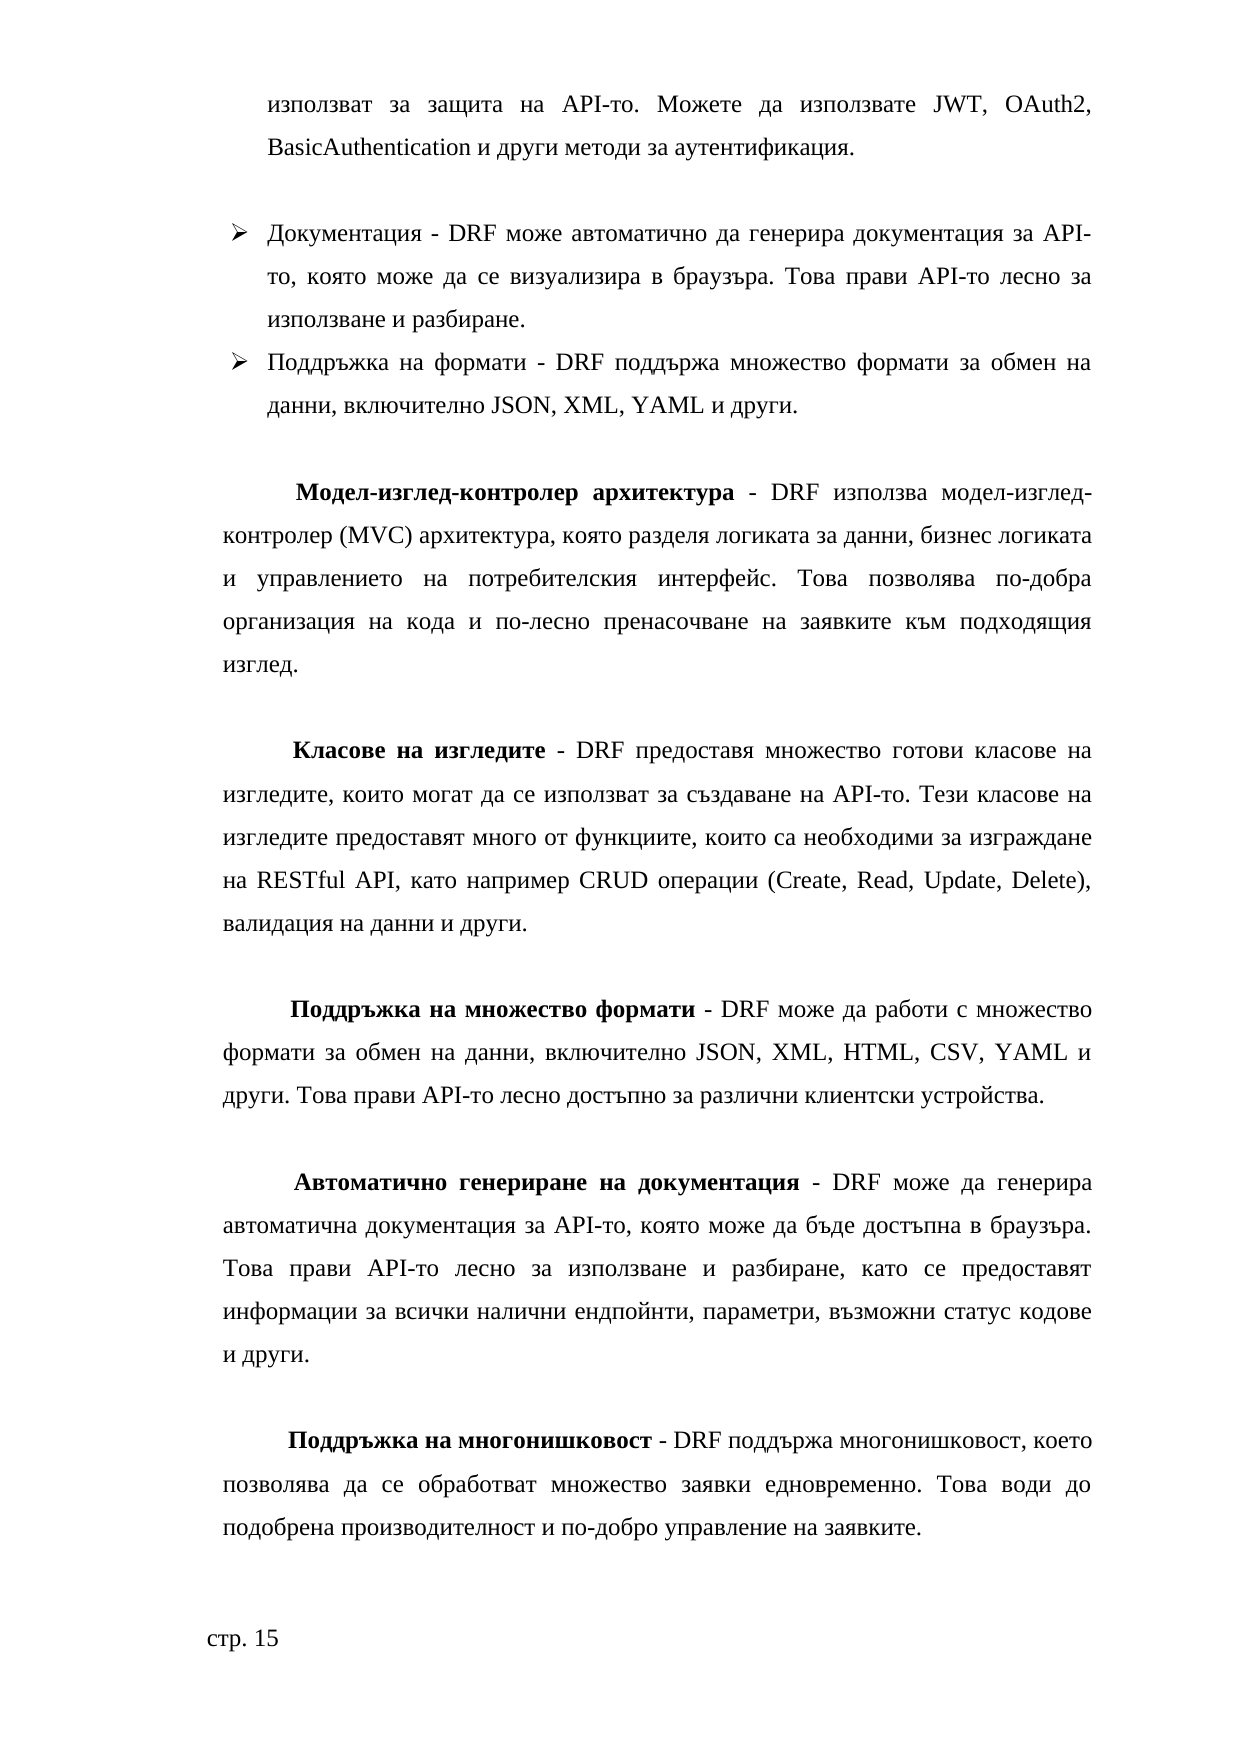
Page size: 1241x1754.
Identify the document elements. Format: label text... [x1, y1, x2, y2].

list Поддръжка на аутентификация и авторизация - DRF предлага набор от вградени методи за аутентификация и авторизация, които могат да се използват за защита на API-то. Можете да използвате JWT, OAuth2, BasicAuthentication и други методи за аутентификация. [229, 347, 1093, 506]
list Сериализация на данни - DRF предоставя мощен механизъм за сериализация на данни, който може да преобразува сложни Python обекти в JSON, XML и други формати, които могат да бъдат изпратени към клиентските устройства. [229, 132, 1093, 290]
list Модел-изглед-контролер архитектура - DRF използва модел-изглед-контролер (MVC) архитектура, която разделя логиката за данни, бизнес логиката и управлението на потребителския интерфейс. Това позволява по-добра организация на кода и по-лесно пренасочване на заявките към подходящия изглед. [223, 822, 1093, 1023]
list Поддръжка на множество формати - DRF може да работи с множество формати за обмен на данни, включително JSON, XML, HTML, CSV, YAML и други. Това прави API-то лесно достъпно за различни клиентски устройства. [223, 1339, 1093, 1454]
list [223, 1512, 1093, 1584]
list Документация - DRF може автоматично да генерира документация за API-то, която може да се визуализира в браузъра. Това прави API-то лесно за използване и разбиране. [229, 563, 1093, 678]
list Класове на изгледите - DRF предоставя множество готови класове на изгледите, които могат да се използват за създаване на API-то. Тези класове на изгледите предоставят много от функциите, които са необходими за изграждане на RESTful API, като например CRUD операции (Create, Read, Update, Delete), валидация на данни и други. [223, 1081, 1093, 1282]
list Поддръжка на формати - DRF поддържа множество формати за обмен на данни, включително JSON, XML, YAML и други. [229, 692, 1093, 764]
